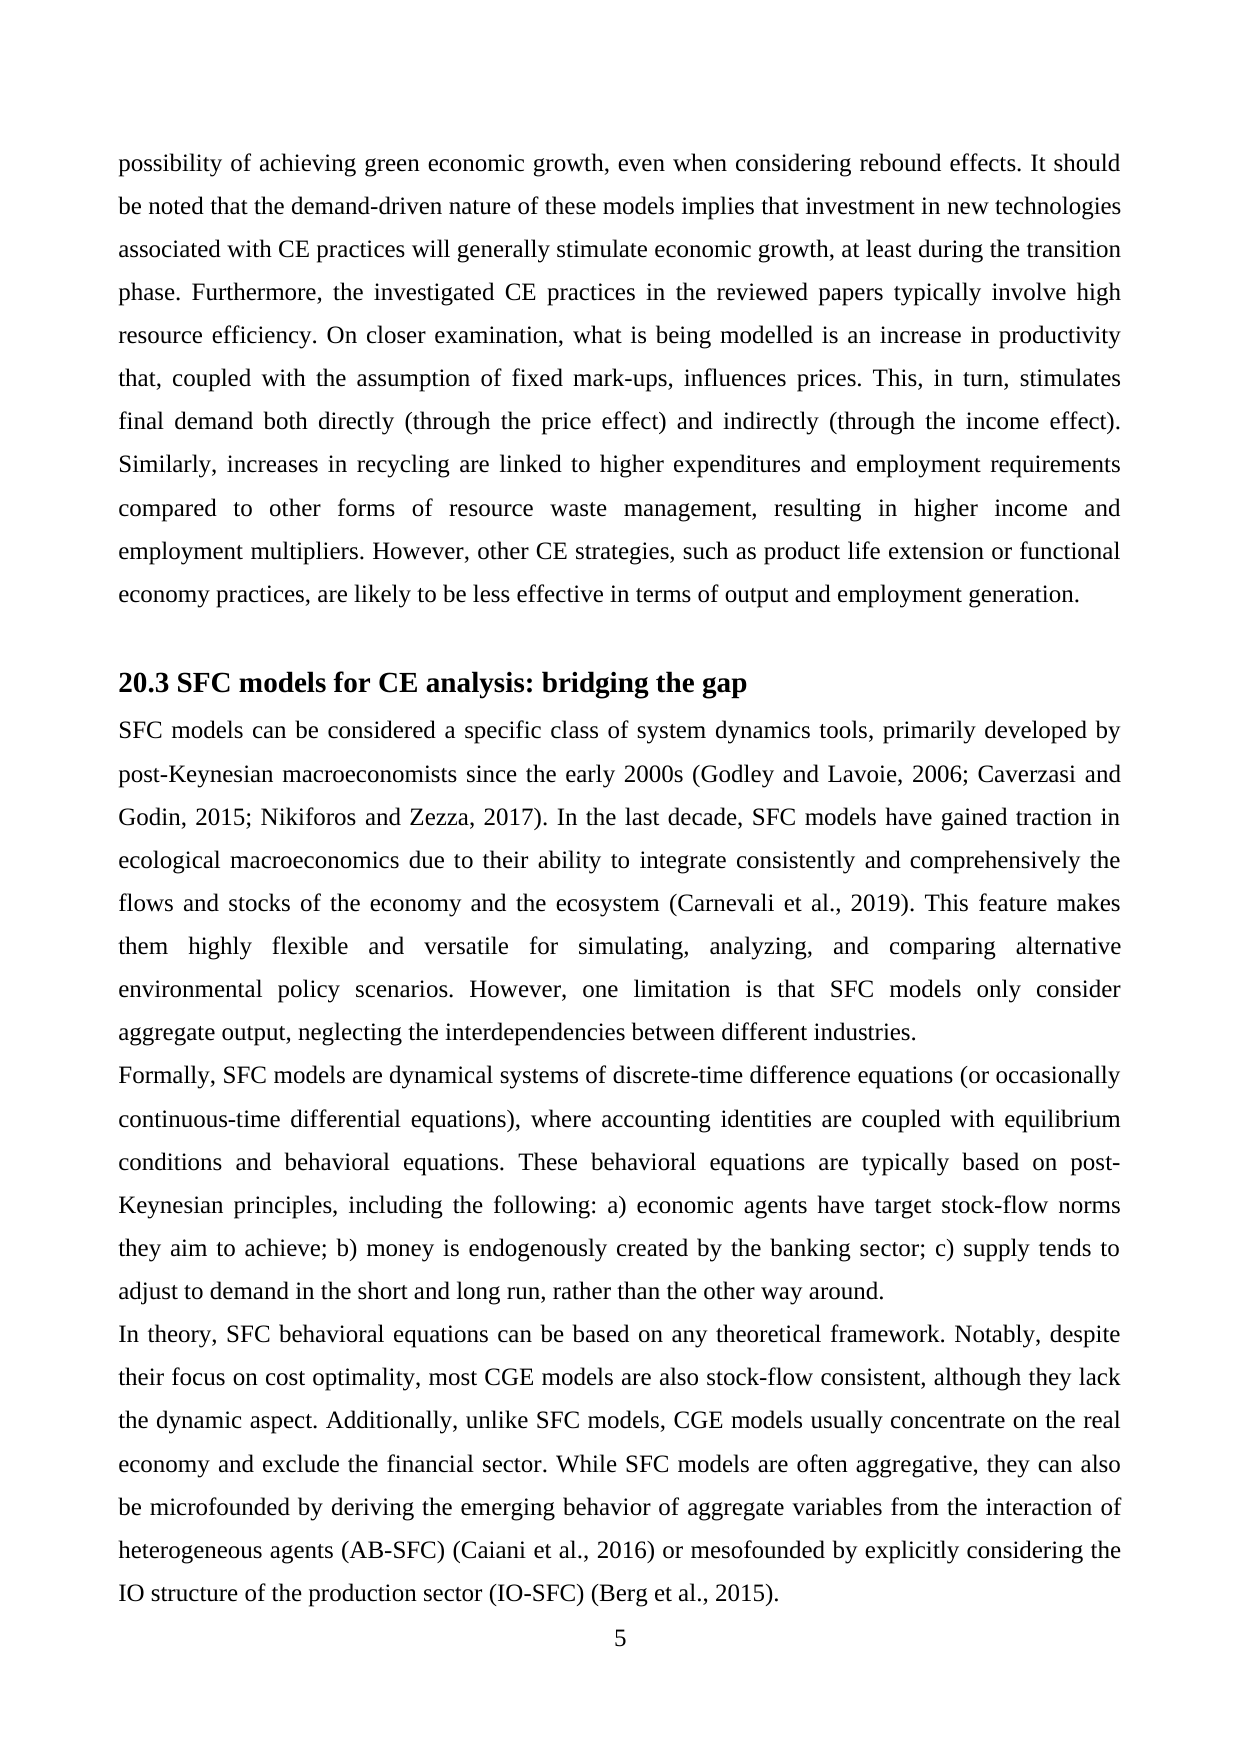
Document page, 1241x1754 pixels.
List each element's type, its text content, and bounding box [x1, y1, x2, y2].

text SFC models can be considered a specific class of system dynamics tools, primarily developed by post-Keynesian macroeconomists since the early 2000s (Godley and Lavoie, 2006; Caverzasi and Godin, 2015; Nikiforos and Zezza, 2017). In the last decade, SFC models have gained traction in ecological macroeconomics due to their ability to integrate consistently and comprehensively the flows and stocks of the economy and the ecosystem (Carnevali et al., 2019). This feature makes them highly flexible and versatile for simulating, analyzing, and comparing alternative environmental policy scenarios. However, one limitation is that SFC models only consider aggregate output, neglecting the interdependencies between different industries. [118, 716, 1122, 1046]
subtitle 20.3 SFC models for CE analysis: bridging the gap [118, 665, 1122, 699]
text In theory, SFC behavioral equations can be based on any theoretical framework. Notably, despite their focus on cost optimality, most CGE models are also stock-flow consistent, although they lack the dynamic aspect. Additionally, unlike SFC models, CGE models usually concentrate on the real economy and exclude the financial sector. While SFC models are often aggregative, they can also be microfounded by deriving the emerging behavior of aggregate variables from the interaction of heterogeneous agents (AB-SFC) (Caiani et al., 2016) or mesofounded by explicitly considering the IO structure of the production sector (IO-SFC) (Berg et al., 2015). [118, 1319, 1122, 1607]
text Formally, SFC models are dynamical systems of discrete-time difference equations (or occasionally continuous-time differential equations), where accounting identities are coupled with equilibrium conditions and behavioral equations. These behavioral equations are typically based on post-Keynesian principles, including the following: a) economic agents have target stock-flow norms they aim to achieve; b) money is endogenously created by the banking sector; c) supply tends to adjust to demand in the short and long run, rather than the other way around. [118, 1061, 1122, 1305]
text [118, 148, 1122, 608]
